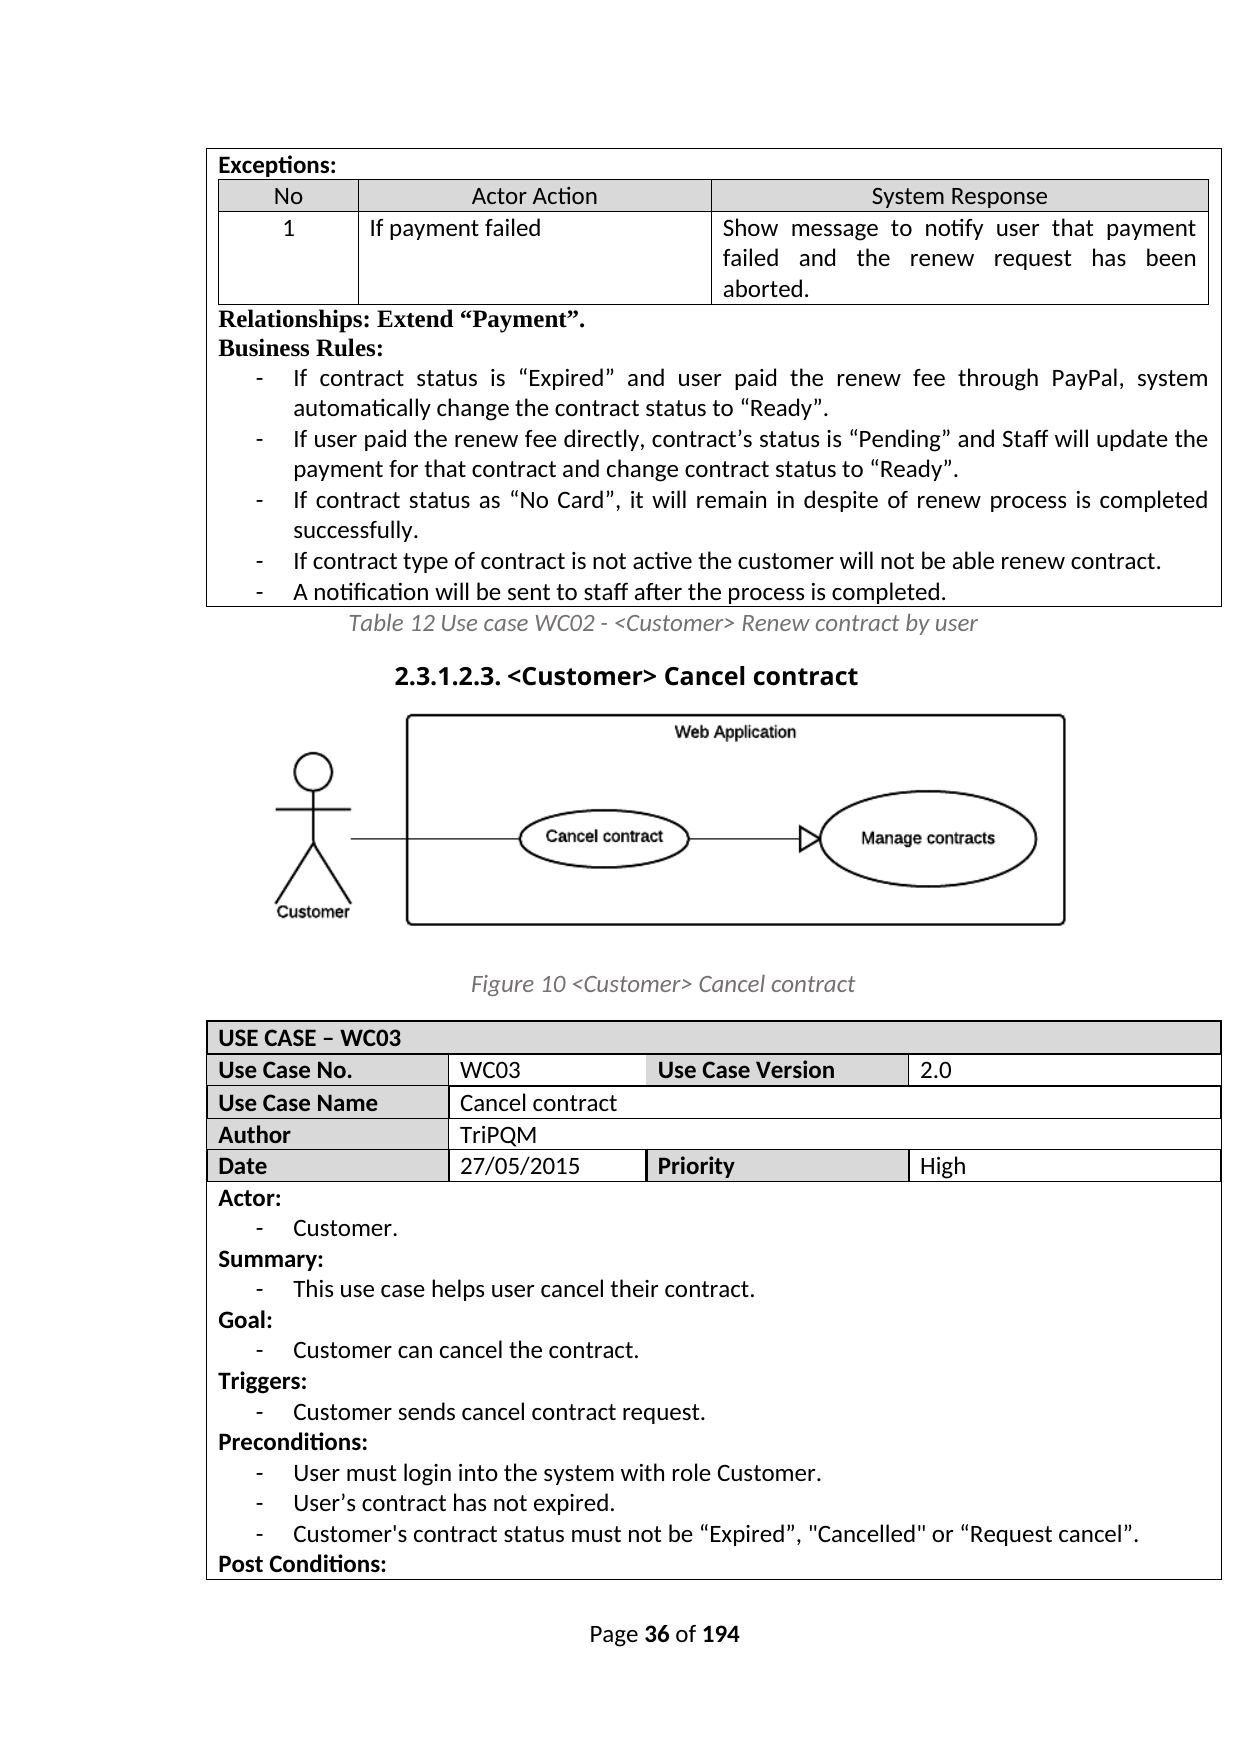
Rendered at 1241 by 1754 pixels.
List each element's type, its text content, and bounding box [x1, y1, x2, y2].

table_cell 2.0 [909, 1055, 1221, 1085]
table_cell Priority [648, 1150, 908, 1181]
table_cell Use Case No. [207, 1055, 448, 1085]
table_cell High [910, 1150, 1220, 1181]
table_cell Author [207, 1119, 448, 1149]
table_cell Cancel contract [450, 1087, 1220, 1118]
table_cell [207, 149, 1221, 606]
table_cell 27/05/2015 [450, 1150, 645, 1181]
table_header USE CASE – WC03 [208, 1022, 1220, 1053]
table_cell TriPQM [449, 1119, 1221, 1149]
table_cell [207, 1182, 1221, 1579]
table_cell Date [208, 1150, 448, 1181]
table_cell Use Case Version [646, 1055, 908, 1085]
table_cell Use Case Name [208, 1086, 448, 1118]
picture [237, 695, 1092, 950]
subtitle <Customer> Cancel contract [394, 658, 1122, 693]
table_cell WC03 [449, 1055, 646, 1085]
